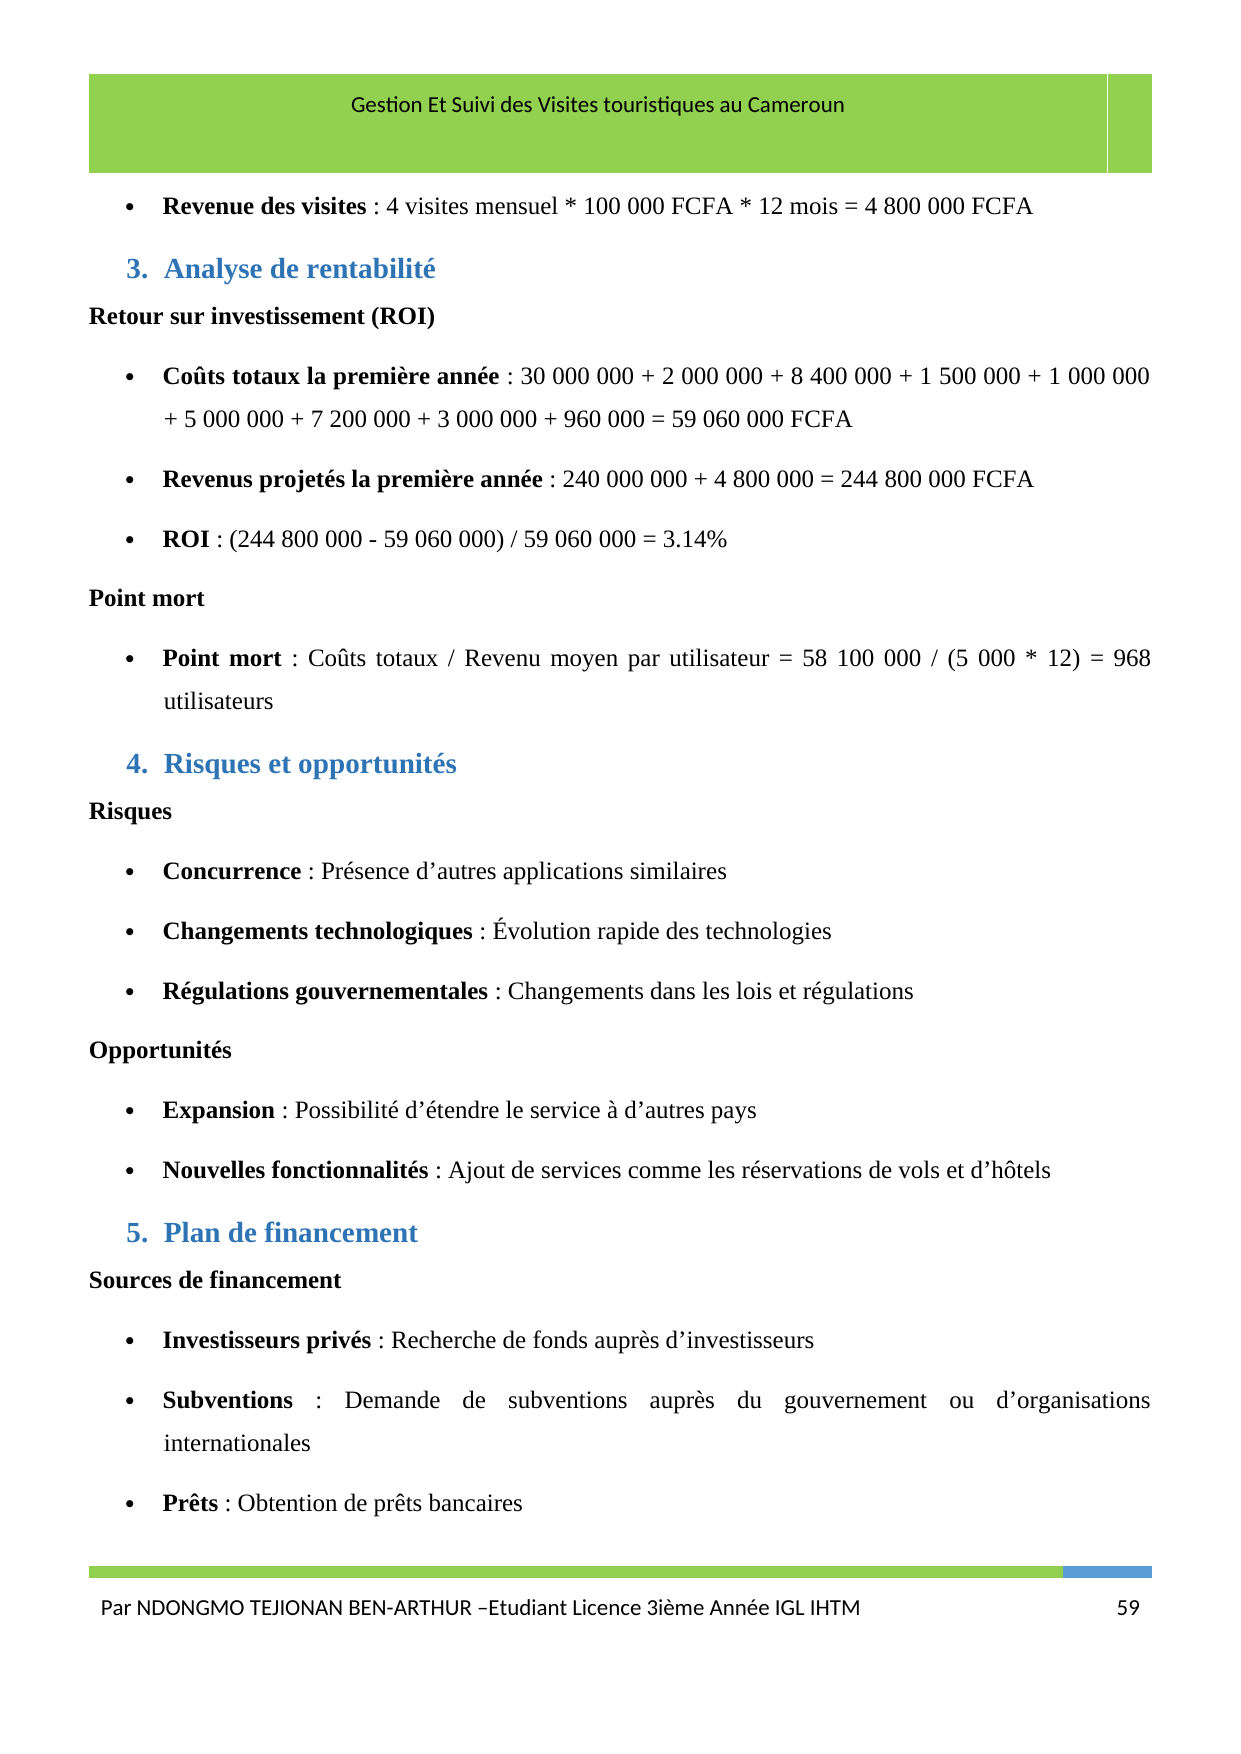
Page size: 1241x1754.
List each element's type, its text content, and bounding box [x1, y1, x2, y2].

subtitle Risques et opportunités [126, 746, 1152, 780]
list Investisseurs privés : Recherche de fonds auprès d’investisseurs [126, 1325, 1152, 1354]
list Revenus projetés la première année : 240 000 000 + 4 800 000 = 244 800 000 FCFA [126, 464, 1152, 493]
list Expansion : Possibilité d’étendre le service à d’autres pays [126, 1095, 1152, 1124]
list Revenue des visites : 4 visites mensuel * 100 000 FCFA * 12 mois = 4 800 000 FCFA [126, 191, 1152, 220]
subtitle Analyse de rentabilité [126, 251, 1152, 284]
subtitle Plan de financement [126, 1215, 1152, 1248]
text Point mort [89, 583, 1152, 612]
list Subventions : Demande de subventions auprès du gouvernement ou d’organisations internationales [126, 1385, 1152, 1457]
list Concurrence : Présence d’autres applications similaires [126, 856, 1152, 885]
text Risques [89, 796, 1152, 825]
text Sources de financement [89, 1265, 1152, 1294]
list Changements technologiques : Évolution rapide des technologies [126, 916, 1152, 945]
list Nouvelles fonctionnalités : Ajout de services comme les réservations de vols et d’hôtels [126, 1155, 1152, 1184]
list Régulations gouvernementales : Changements dans les lois et régulations [126, 976, 1152, 1004]
list Point mort : Coûts totaux / Revenu moyen par utilisateur = 58 100 000 / (5 000 * 12) = 968 utilisateurs [126, 643, 1152, 715]
list Prêts : Obtention de prêts bancaires [126, 1488, 1152, 1517]
list Coûts totaux la première année : 30 000 000 + 2 000 000 + 8 400 000 + 1 500 000 + 1 000 000 + 5 000 000 + 7 200 000 + 3 000 000 + 960 000 = 59 060 000 FCFA [126, 361, 1152, 433]
text Opportunités [89, 1036, 1152, 1064]
text Retour sur investissement (ROI) [89, 301, 1152, 330]
list ROI : (244 800 000 - 59 060 000) / 59 060 000 = 3.14% [126, 524, 1152, 552]
